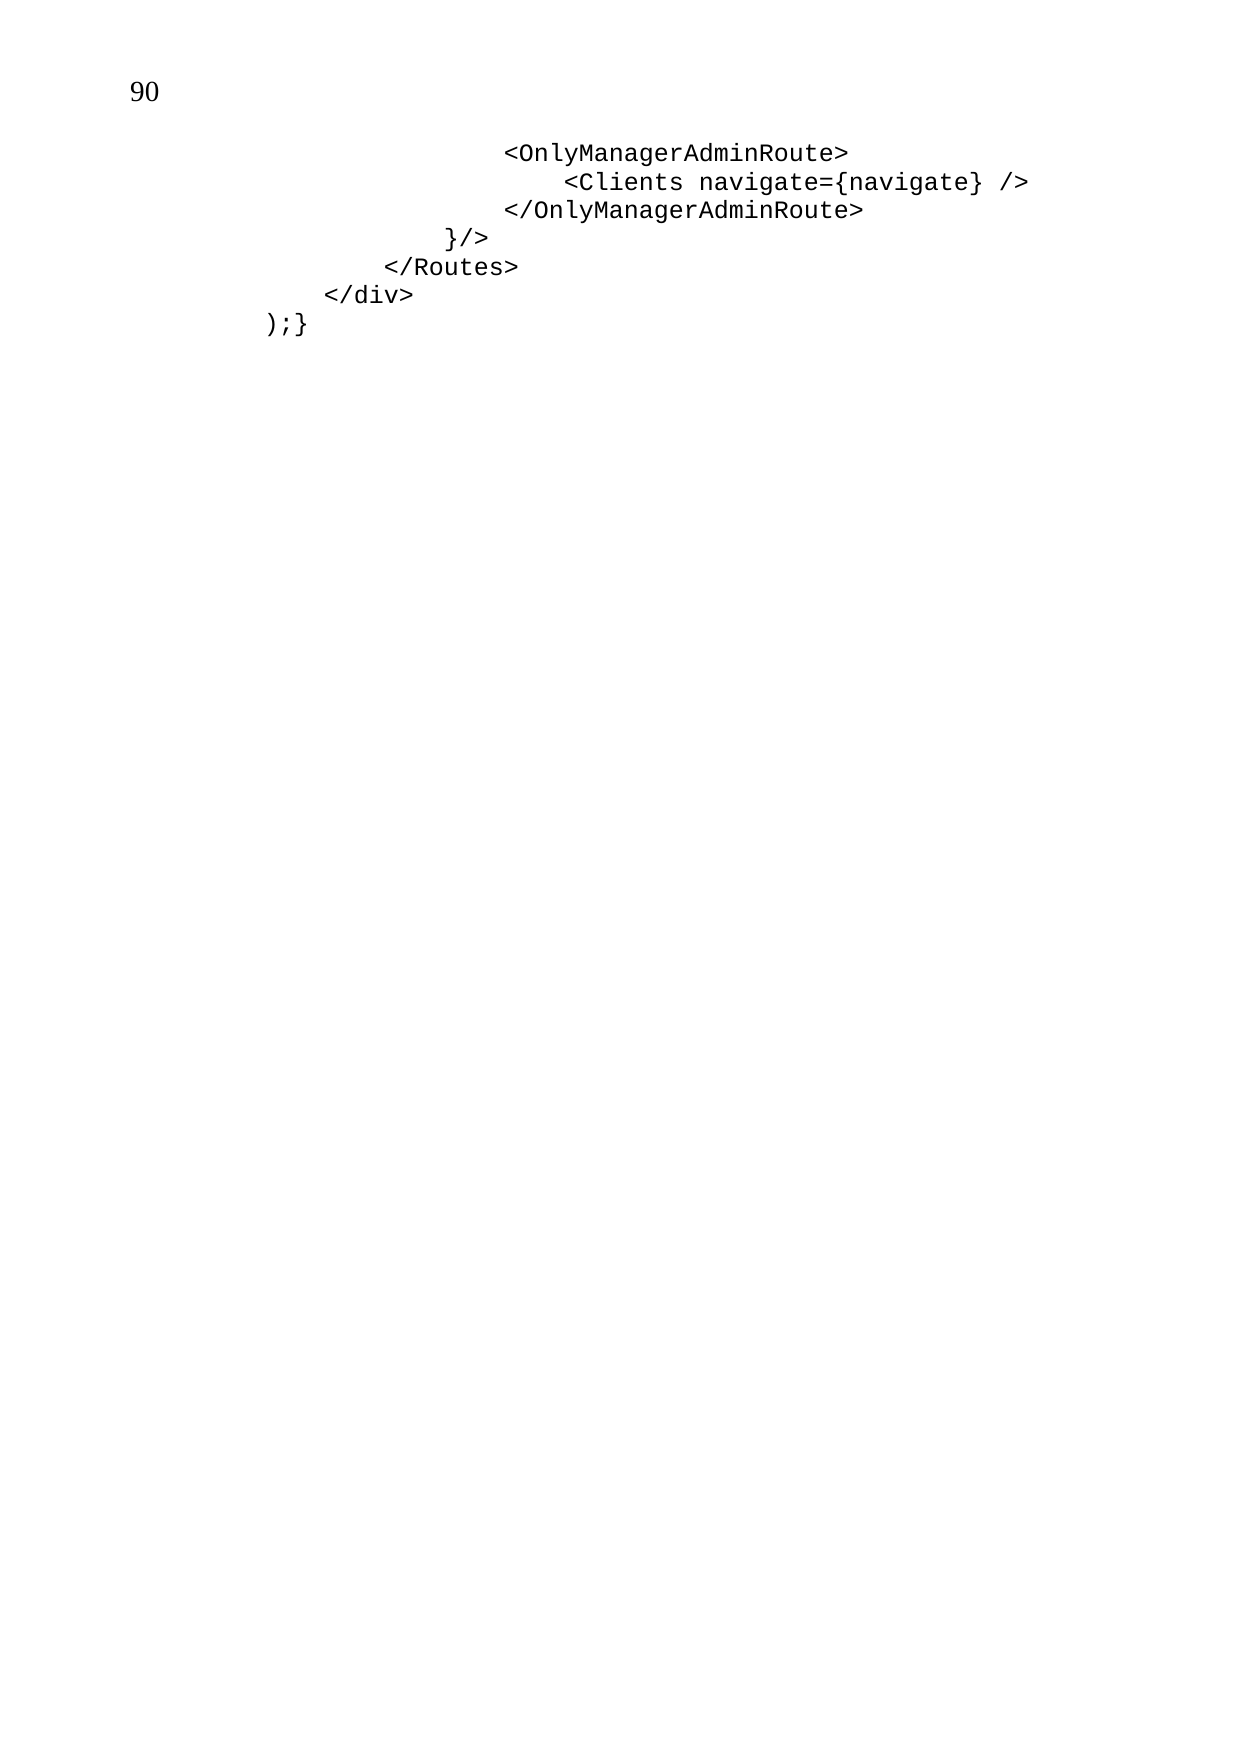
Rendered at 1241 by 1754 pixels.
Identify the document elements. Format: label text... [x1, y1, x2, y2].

text </OnlyManagerAdminRoute> [130, 198, 1187, 226]
text }/> [130, 226, 1187, 254]
text </Routes> [130, 254, 1187, 283]
text <OnlyManagerAdminRoute> [130, 141, 1187, 169]
text <Clients navigate={navigate} /> [130, 169, 1187, 198]
text );} [130, 311, 1187, 339]
text </div> [130, 283, 1187, 311]
